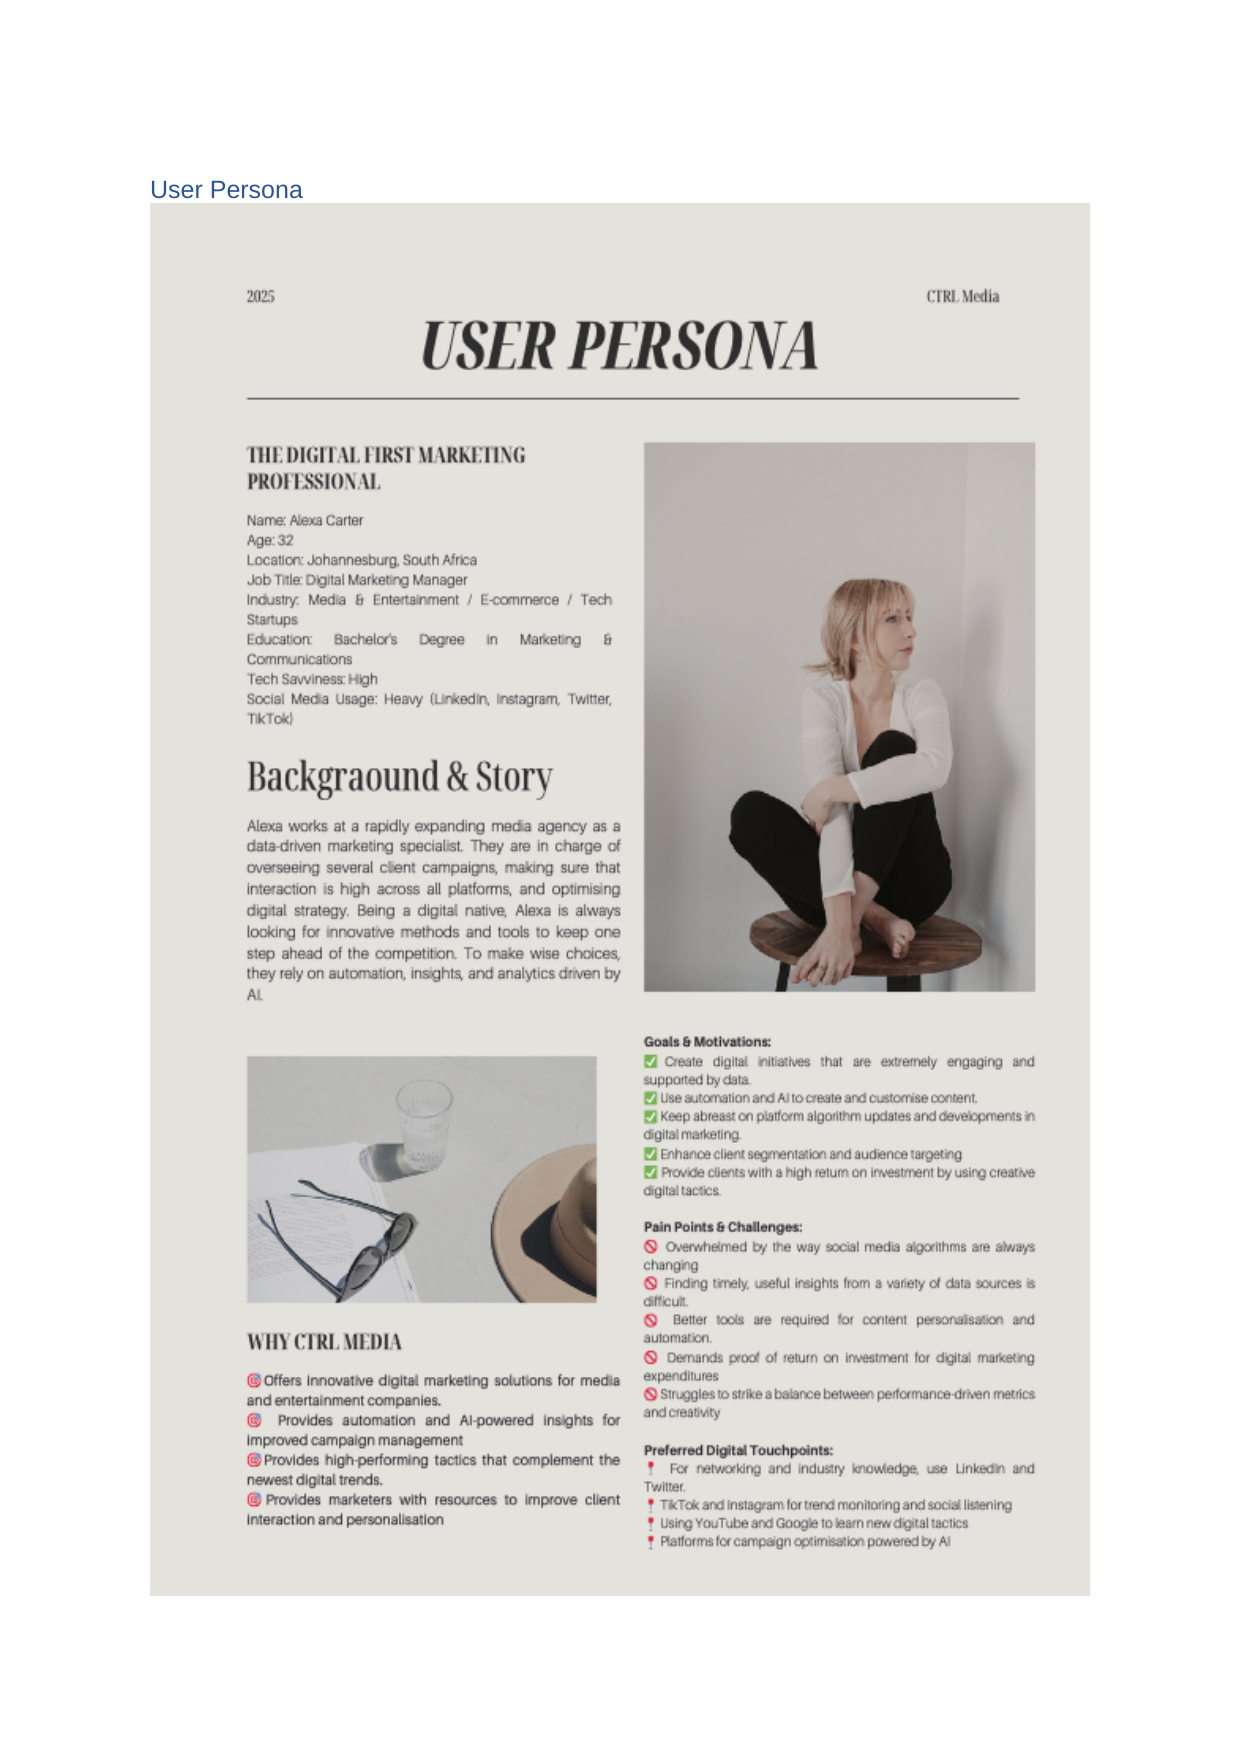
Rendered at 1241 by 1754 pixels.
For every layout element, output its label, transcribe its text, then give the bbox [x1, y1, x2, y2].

subtitle User Persona [150, 175, 1090, 203]
